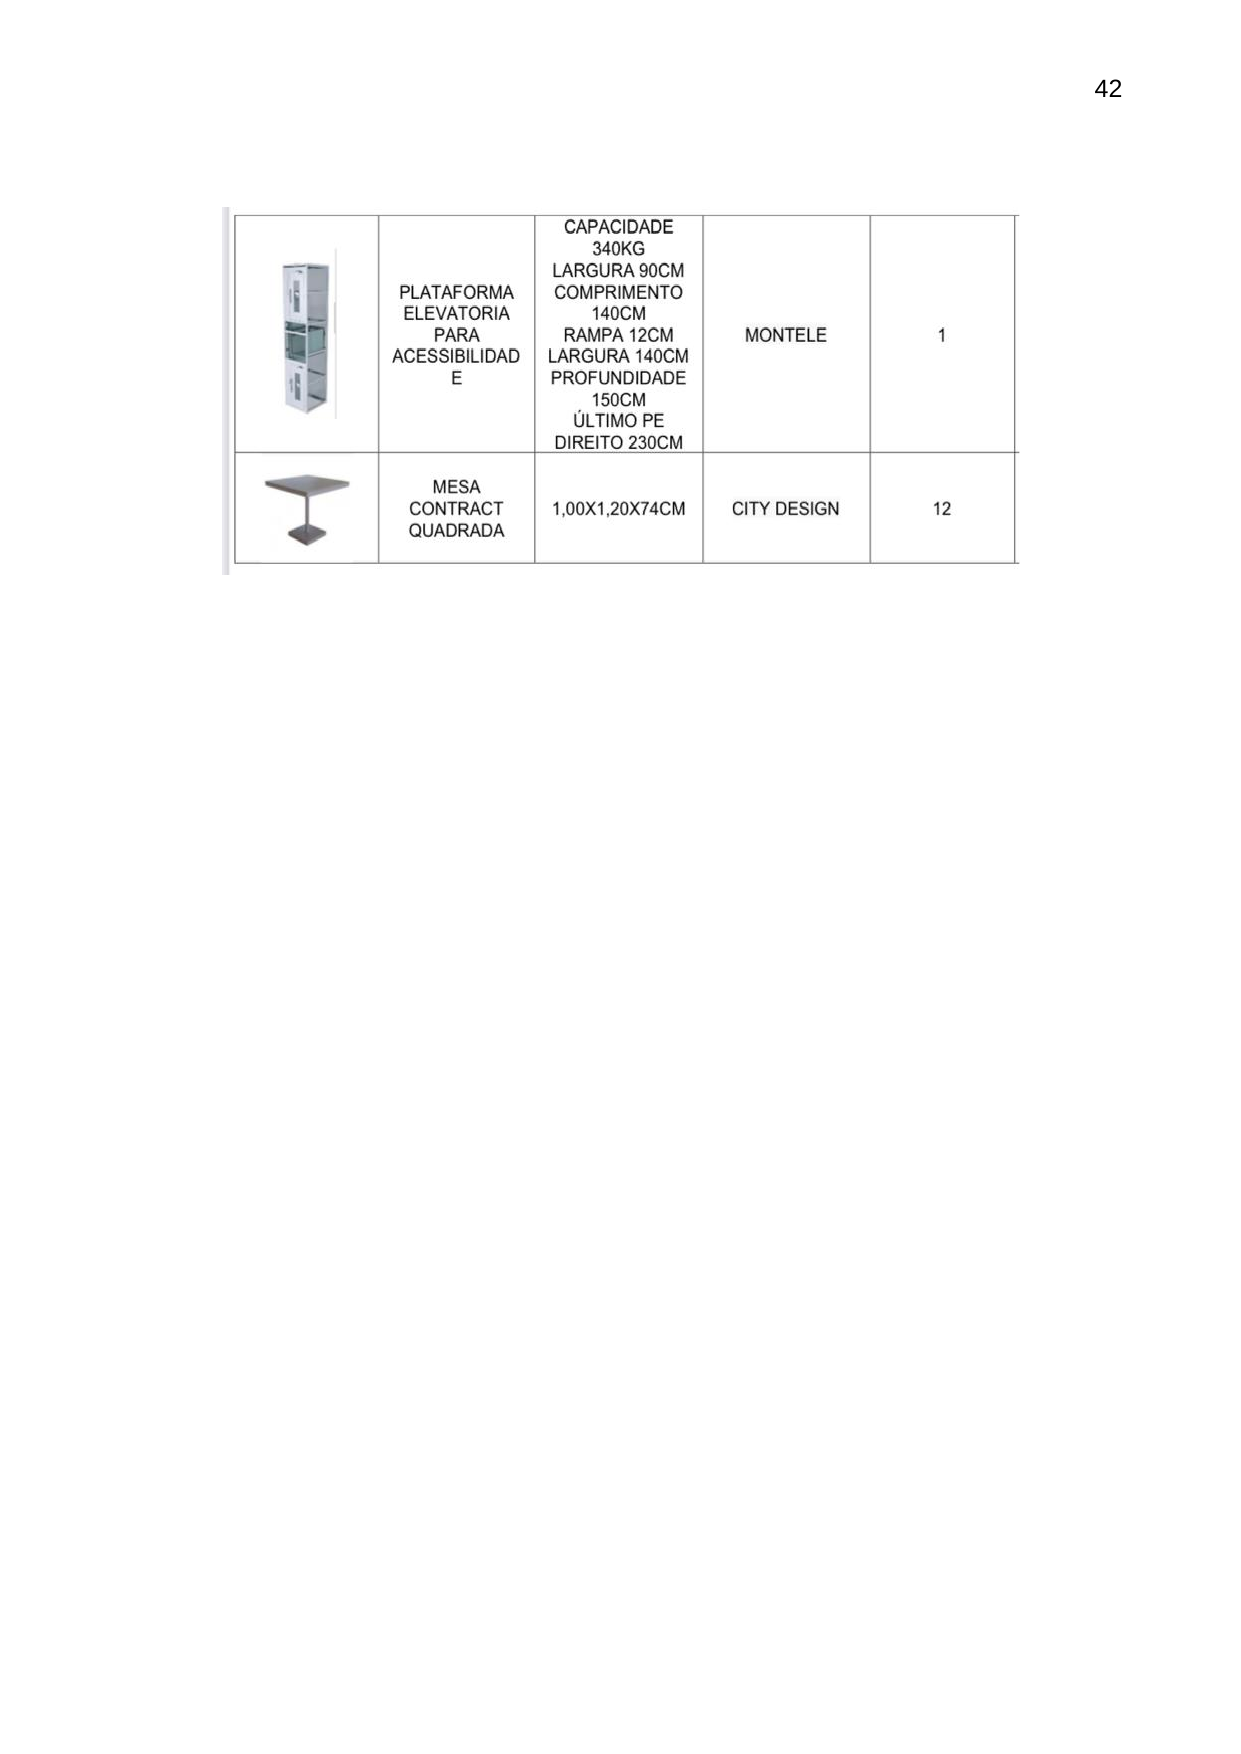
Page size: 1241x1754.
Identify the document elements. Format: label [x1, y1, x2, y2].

picture [222, 207, 1020, 575]
